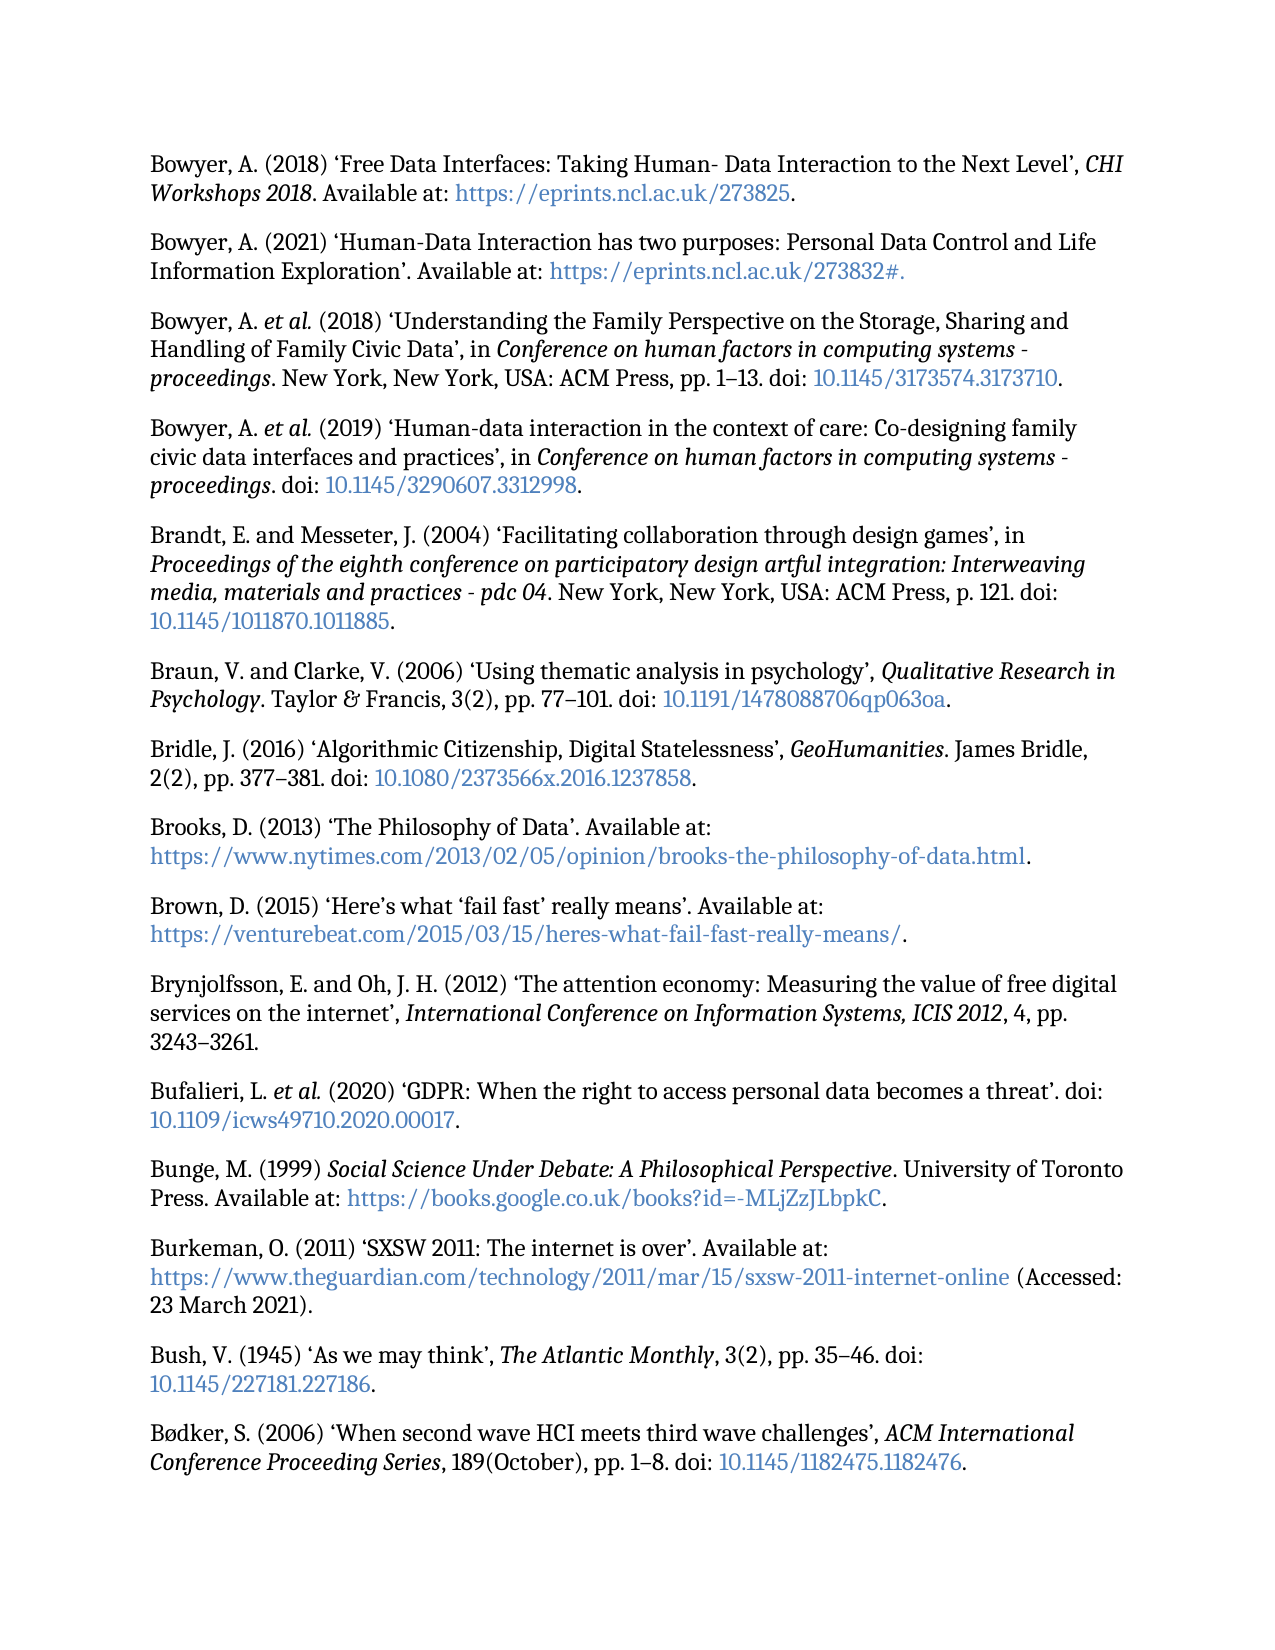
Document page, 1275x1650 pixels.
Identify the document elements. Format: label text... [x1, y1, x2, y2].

text Bush, V. (1945) ‘As we may think’, The Atlantic Monthly, 3(2), pp. 35–46. doi: 10.1145/227181.227186. [150, 1341, 1125, 1398]
text Brynjolfsson, E. and Oh, J. H. (2012) ‘The attention economy: Measuring the value of free digital services on the internet’, International Conference on Information Systems, ICIS 2012, 4, pp. 3243–3261. [150, 970, 1125, 1056]
text Burkeman, O. (2011) ‘SXSW 2011: The internet is over’. Available at: https://www.theguardian.com/technology/2011/mar/15/sxsw-2011-internet-online (Accessed: 23 March 2021). [150, 1234, 1125, 1320]
text Bowyer, A. (2021) ‘Human-Data Interaction has two purposes: Personal Data Control and Life Information Exploration’. Available at: https://eprints.ncl.ac.uk/273832#. [150, 228, 1125, 286]
text Bowyer, A. (2018) ‘Free Data Interfaces: Taking Human- Data Interaction to the Next Level’, CHI Workshops 2018. Available at: https://eprints.ncl.ac.uk/273825. [150, 150, 1125, 207]
text Brooks, D. (2013) ‘The Philosophy of Data’. Available at: https://www.nytimes.com/2013/02/05/opinion/brooks-the-philosophy-of-data.html. [150, 813, 1125, 871]
text Braun, V. and Clarke, V. (2006) ‘Using thematic analysis in psychology’, Qualitative Research in Psychology. Taylor & Francis, 3(2), pp. 77–101. doi: 10.1191/1478088706qp063oa. [150, 657, 1125, 714]
text Bødker, S. (2006) ‘When second wave HCI meets third wave challenges’, ACM International Conference Proceeding Series, 189(October), pp. 1–8. doi: 10.1145/1182475.1182476. [150, 1419, 1125, 1477]
text Brandt, E. and Messeter, J. (2004) ‘Facilitating collaboration through design games’, in Proceedings of the eighth conference on participatory design artful integration: Interweaving media, materials and practices - pdc 04. New York, New York, USA: ACM Press, p. 121. doi: 10.1145/1011870.1011885. [150, 521, 1125, 636]
text Bowyer, A. et al. (2018) ‘Understanding the Family Perspective on the Storage, Sharing and Handling of Family Civic Data’, in Conference on human factors in computing systems - proceedings. New York, New York, USA: ACM Press, pp. 1–13. doi: 10.1145/3173574.3173710. [150, 307, 1125, 393]
text Bufalieri, L. et al. (2020) ‘GDPR: When the right to access personal data becomes a threat’. doi: 10.1109/icws49710.2020.00017. [150, 1077, 1125, 1134]
text Bunge, M. (1999) Social Science Under Debate: A Philosophical Perspective. University of Toronto Press. Available at: https://books.google.co.uk/books?id=-MLjZzJLbpkC. [150, 1155, 1125, 1213]
text Bowyer, A. et al. (2019) ‘Human-data interaction in the context of care: Co-designing family civic data interfaces and practices’, in Conference on human factors in computing systems - proceedings. doi: 10.1145/3290607.3312998. [150, 414, 1125, 500]
text Brown, D. (2015) ‘Here’s what ‘fail fast’ really means’. Available at: https://venturebeat.com/2015/03/15/heres-what-fail-fast-really-means/. [150, 892, 1125, 949]
text Bridle, J. (2016) ‘Algorithmic Citizenship, Digital Statelessness’, GeoHumanities. James Bridle, 2(2), pp. 377–381. doi: 10.1080/2373566x.2016.1237858. [150, 735, 1125, 792]
